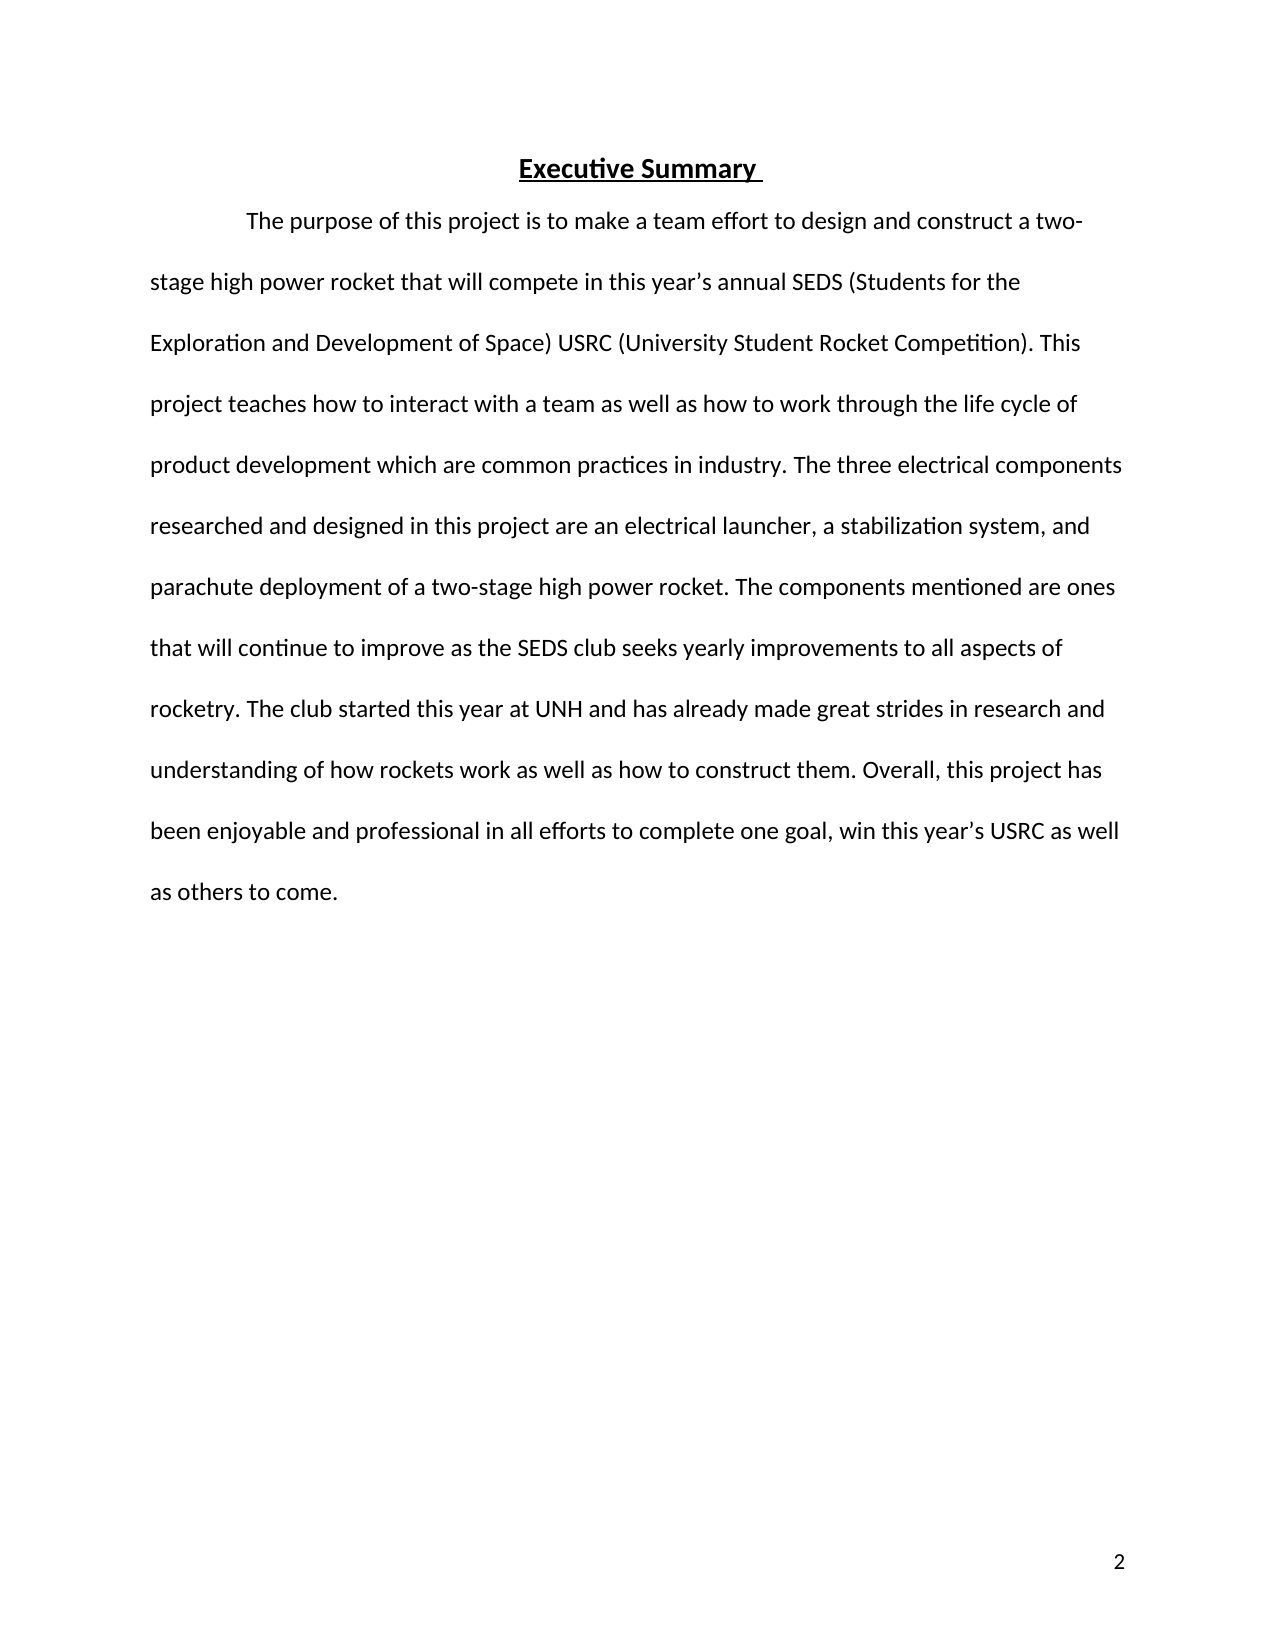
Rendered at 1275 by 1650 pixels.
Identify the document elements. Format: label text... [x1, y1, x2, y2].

text Executive Summary [150, 150, 1125, 186]
text The purpose of this project is to make a team effort to design and construct a two-stage high power rocket that will compete in this year’s annual SEDS (Students for the Exploration and Development of Space) USRC (University Student Rocket Competition). This project teaches how to interact with a team as well as how to work through the life cycle of product development which are common practices in industry. The three electrical components researched and designed in this project are an electrical launcher, a stabilization system, and parachute deployment of a two-stage high power rocket. The components mentioned are ones that will continue to improve as the SEDS club seeks yearly improvements to all aspects of rocketry. The club started this year at UNH and has already made great strides in research and understanding of how rockets work as well as how to construct them. Overall, this project has been enjoyable and professional in all efforts to complete one goal, win this year’s USRC as well as others to come. [150, 205, 1125, 907]
